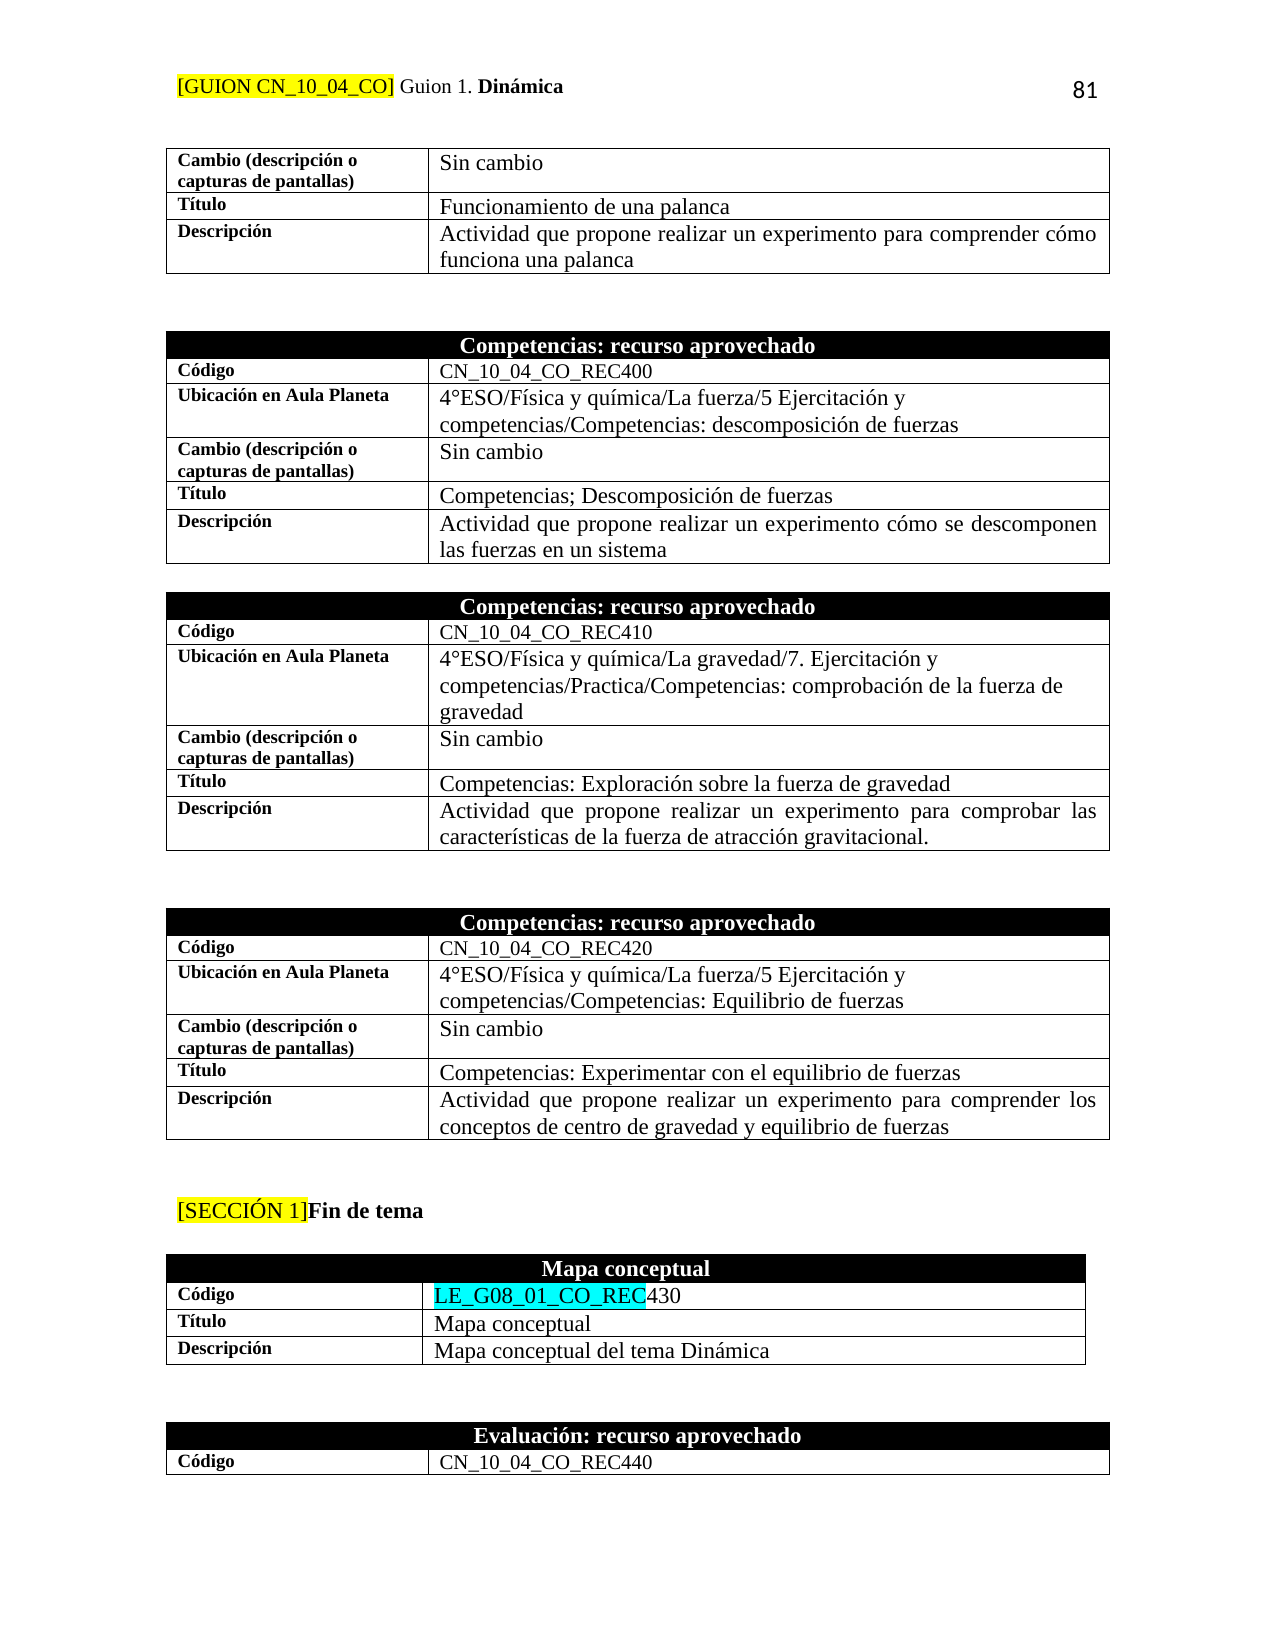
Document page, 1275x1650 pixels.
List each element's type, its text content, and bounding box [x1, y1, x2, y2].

table_cell Descripción [167, 797, 428, 850]
table_cell Ubicación en Aula Planeta [167, 961, 428, 1014]
table_cell Título [167, 482, 428, 509]
table_cell Mapa conceptual [423, 1310, 1085, 1336]
table_header Mapa conceptual [167, 1255, 1085, 1281]
table_cell 4°ESO/Física y química/La fuerza/5 Ejercitación y competencias/Competencias: descomposición de fuerzas [429, 384, 1109, 437]
table_cell CN_10_04_CO_REC420 [429, 936, 1109, 960]
text [SECCIÓN 1]Fin de tema [308, 1197, 1098, 1223]
table_cell CN_10_04_CO_REC410 [429, 620, 1109, 644]
table_cell Actividad que propone realizar un experimento para comprobar las características de la fuerza de atracción gravitacional. [429, 797, 1109, 850]
table_cell Código [167, 1450, 428, 1474]
table_cell Ubicación en Aula Planeta [167, 645, 428, 724]
table_cell Cambio (descripción o capturas de pantallas) [167, 149, 428, 192]
table_cell Código [167, 936, 428, 960]
table_cell Título [167, 193, 428, 219]
table_cell Cambio (descripción o capturas de pantallas) [167, 1015, 428, 1058]
table_cell Título [167, 1059, 428, 1086]
table_cell LE_G08_01_CO_REC430 [646, 1283, 1085, 1309]
table_cell Funcionamiento de una palanca [429, 193, 1109, 219]
table_cell Sin cambio [429, 438, 1109, 481]
table_cell 4°ESO/Física y química/La fuerza/5 Ejercitación y competencias/Competencias: Equilibrio de fuerzas [429, 961, 1109, 1014]
table_cell Actividad que propone realizar un experimento para comprender cómo funciona una palanca [429, 220, 1109, 273]
table_cell 4°ESO/Física y química/La gravedad/7. Ejercitación y competencias/Practica/Competencias: comprobación de la fuerza de gravedad [429, 645, 1109, 724]
table_cell Competencias; Descomposición de fuerzas [429, 482, 1109, 509]
table_header Competencias: recurso aprovechado [167, 593, 1109, 619]
table_cell Código [167, 1283, 422, 1309]
table_cell Actividad que propone realizar un experimento para comprender los conceptos de centro de gravedad y equilibrio de fuerzas [429, 1087, 1109, 1139]
table_cell Actividad que propone realizar un experimento cómo se descomponen las fuerzas en un sistema [429, 510, 1109, 562]
table_cell CN_10_04_CO_REC440 [429, 1450, 1109, 1474]
table_cell Título [167, 1310, 422, 1336]
table_cell Competencias: Experimentar con el equilibrio de fuerzas [429, 1059, 1109, 1086]
table_cell Descripción [167, 510, 428, 562]
table_cell Código [167, 620, 428, 644]
table_cell Sin cambio [429, 149, 1109, 192]
table_cell Competencias: Exploración sobre la fuerza de gravedad [429, 770, 1109, 796]
table_cell Sin cambio [429, 1015, 1109, 1058]
table_cell Sin cambio [429, 726, 1109, 769]
table_cell Título [167, 770, 428, 796]
table_cell Cambio (descripción o capturas de pantallas) [167, 438, 428, 481]
table_cell Mapa conceptual del tema Dinámica [423, 1337, 1085, 1364]
table_header Evaluación: recurso aprovechado [167, 1423, 1109, 1449]
table_cell Descripción [167, 1337, 422, 1364]
table_cell Cambio (descripción o capturas de pantallas) [167, 726, 428, 769]
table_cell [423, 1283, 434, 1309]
table_cell Código [167, 359, 428, 383]
table_cell Descripción [167, 1087, 428, 1139]
table_header Competencias: recurso aprovechado [167, 909, 1109, 935]
table_cell Descripción [167, 220, 428, 273]
table_cell Ubicación en Aula Planeta [167, 384, 428, 437]
table_cell CN_10_04_CO_REC400 [429, 359, 1109, 383]
table_header Competencias: recurso aprovechado [167, 332, 1109, 358]
